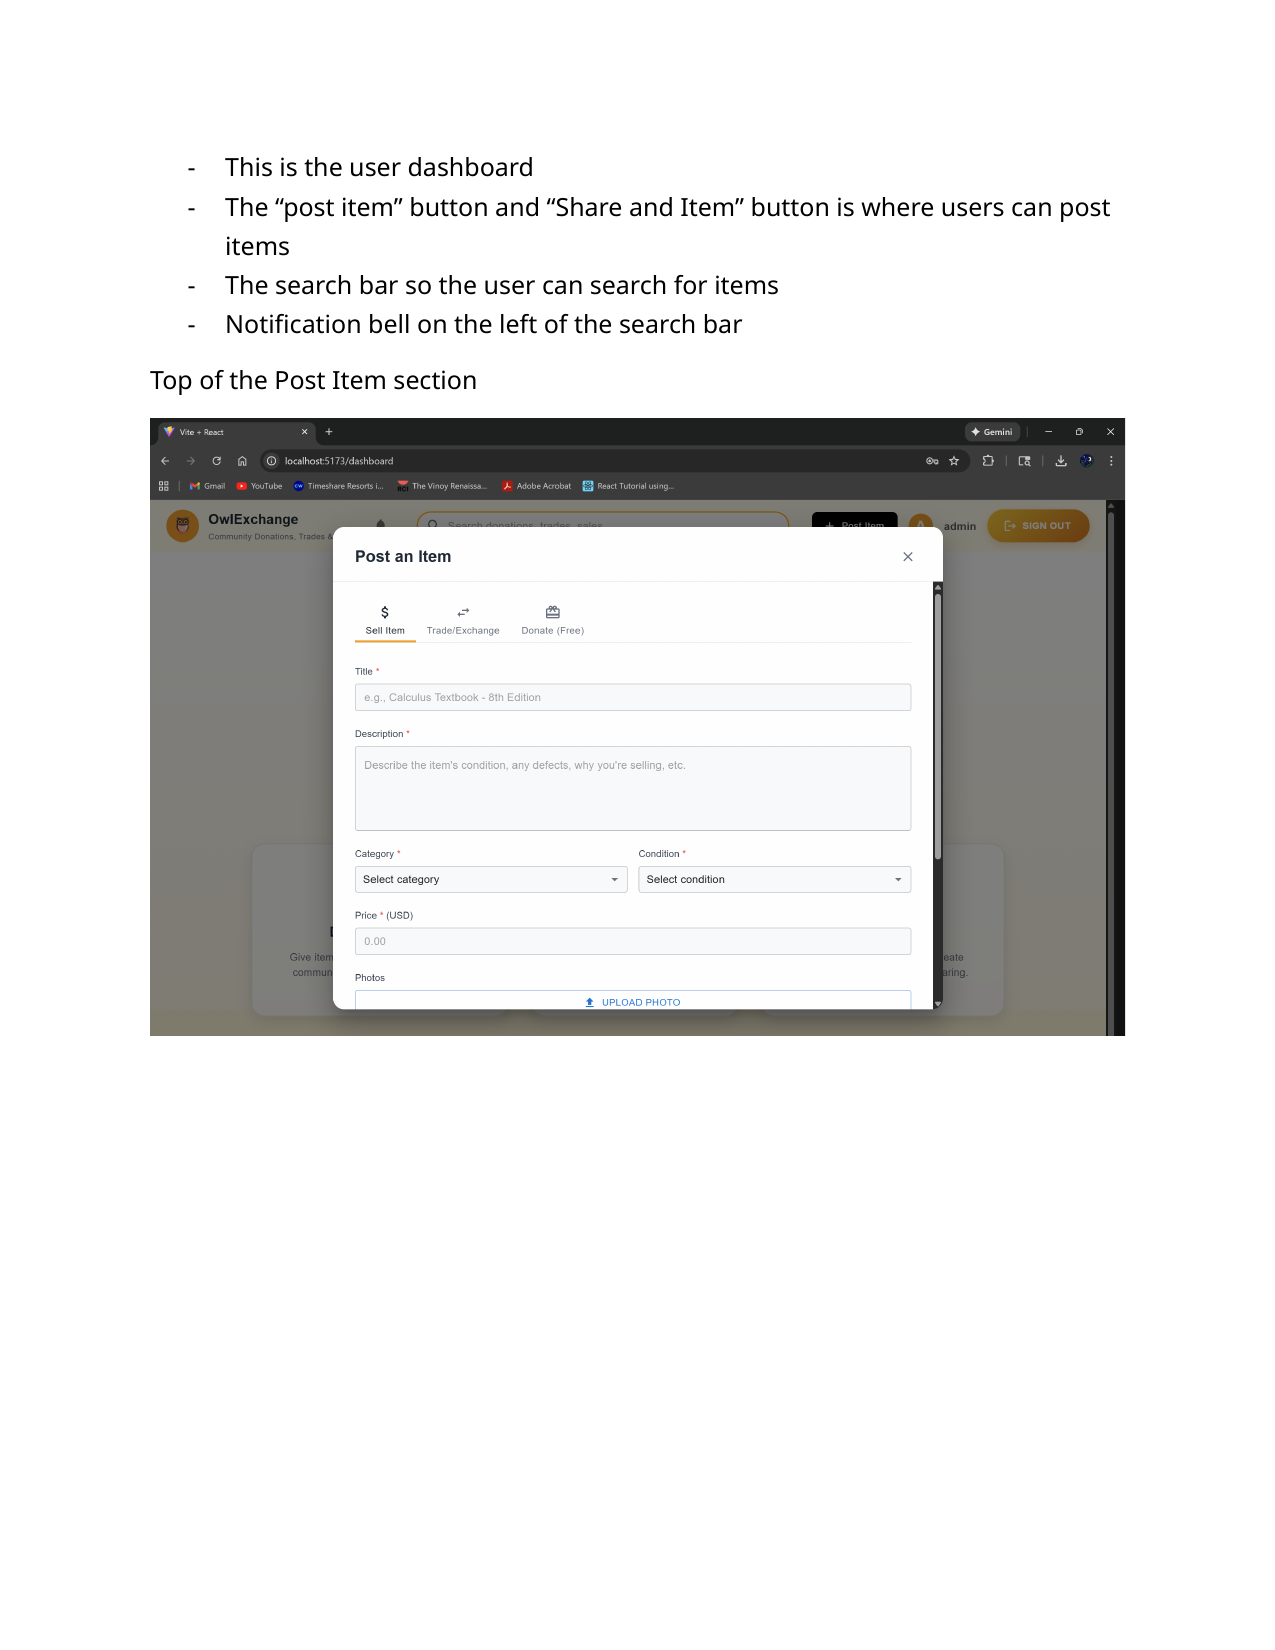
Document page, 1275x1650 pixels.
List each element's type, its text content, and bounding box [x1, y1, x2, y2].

list The “post item” button and “Share and Item” button is where users can post items [187, 189, 1125, 262]
list Notification bell on the left of the search bar [187, 307, 1125, 341]
text Top of the Post Item section [150, 362, 1125, 397]
list This is the user dashboard [187, 150, 1125, 184]
list The search bar so the user can search for items [187, 267, 1125, 302]
picture [150, 418, 1125, 1036]
